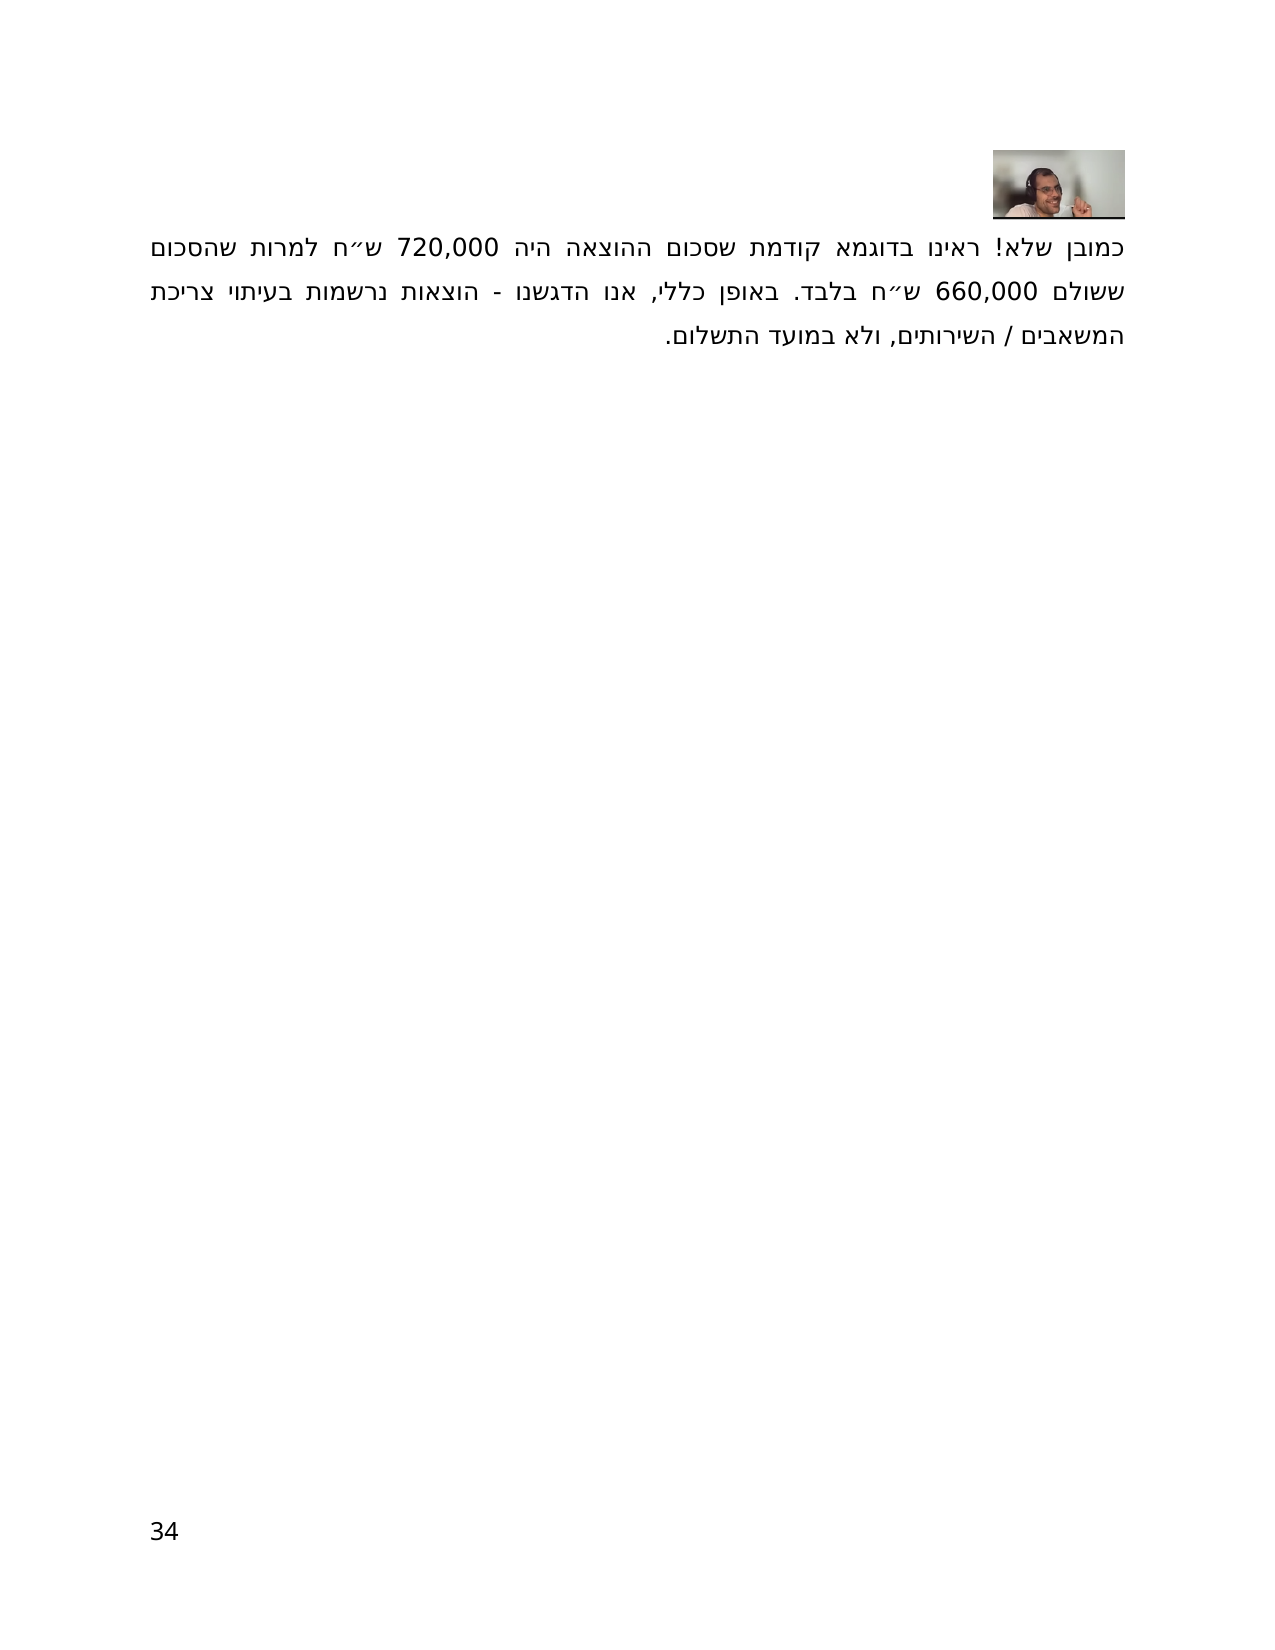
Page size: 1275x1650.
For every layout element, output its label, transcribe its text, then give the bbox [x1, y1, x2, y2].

text כמובן שלא! ראינו בדוגמא קודמת שסכום ההוצאה היה 720,000 ש״ח למרות שהסכום ששולם 660,000 ש״ח בלבד. באופן כללי, אנו הדגשנו - הוצאות נרשמות בעיתוי צריכת המשאבים / השירותים, ולא במועד התשלום. [150, 234, 1125, 350]
picture [993, 150, 1125, 220]
